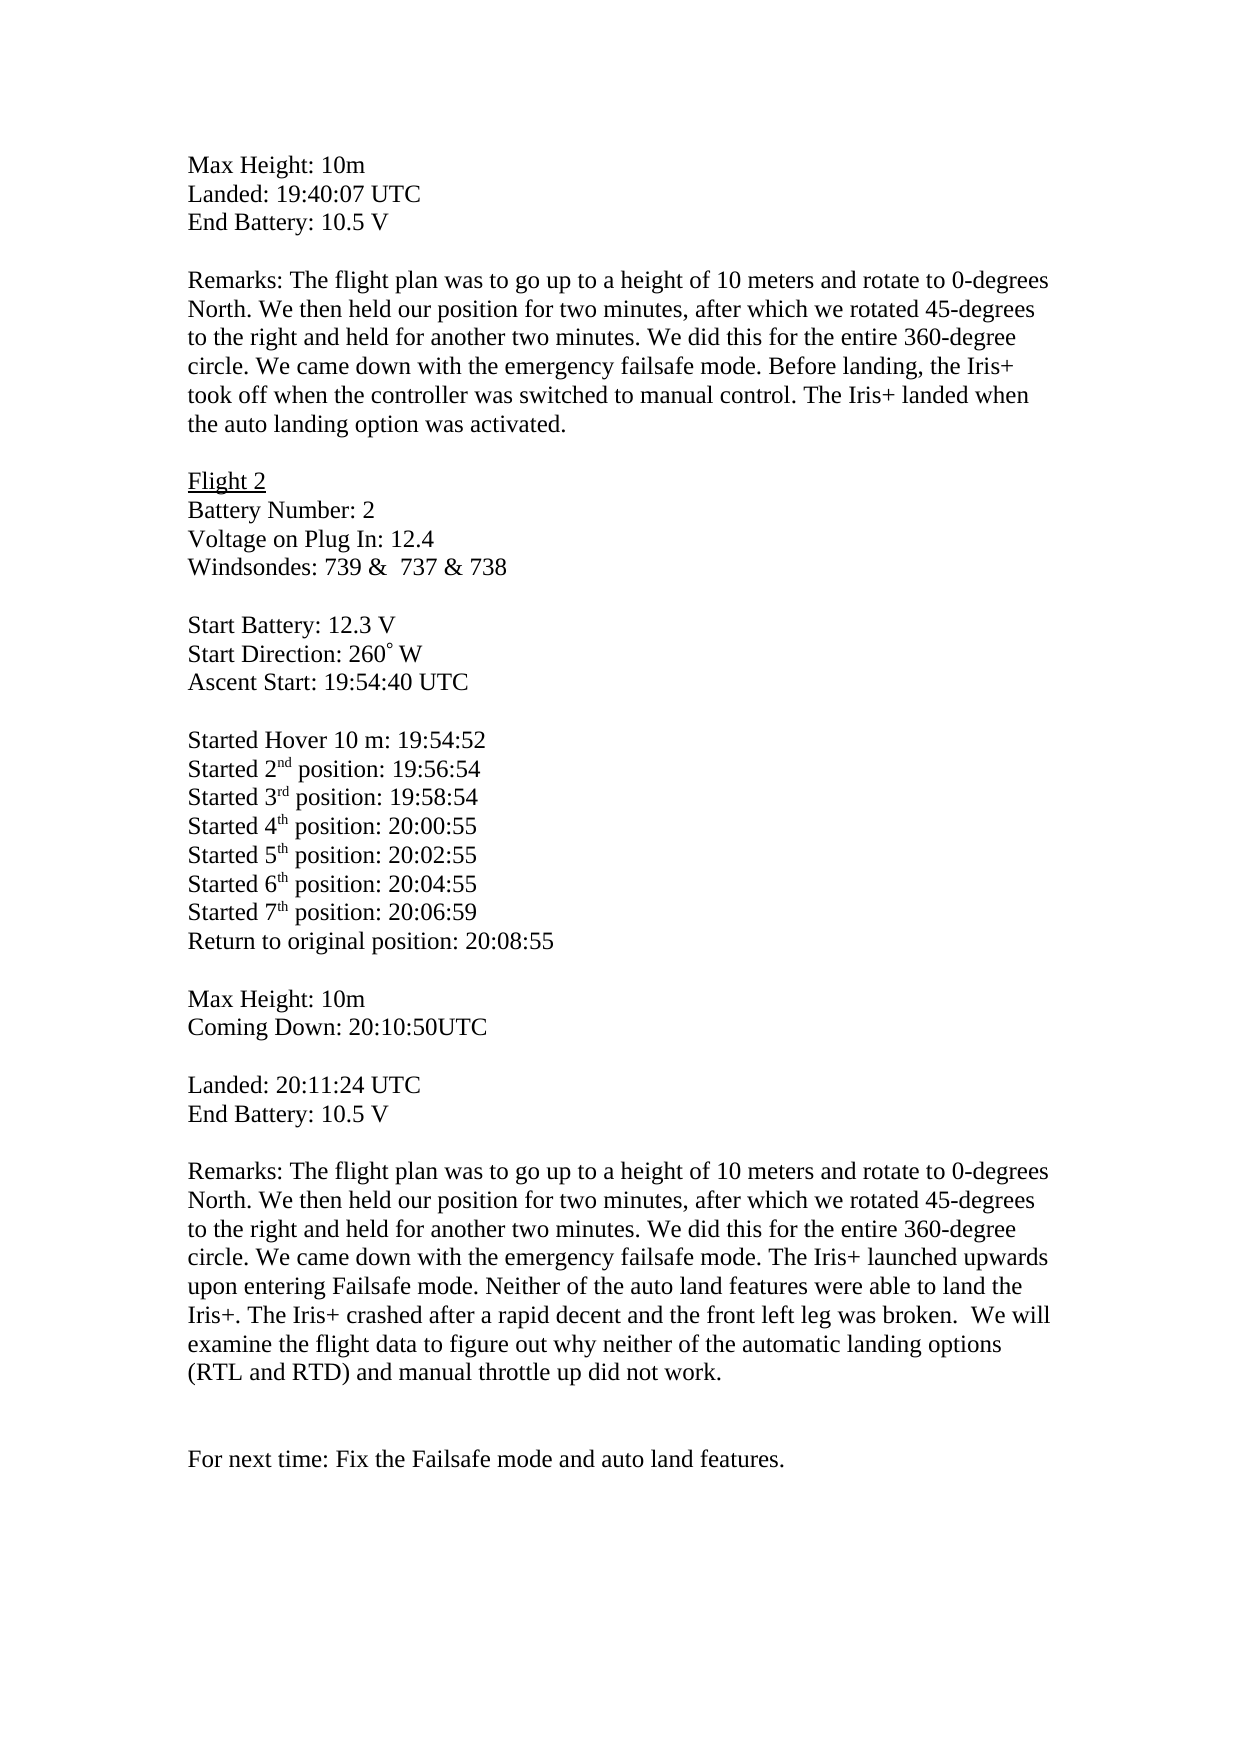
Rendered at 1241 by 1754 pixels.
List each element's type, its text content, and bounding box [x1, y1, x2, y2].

text Ascent Start: 19:54:40 UTC [187, 667, 1053, 696]
text Started 5th position: 20:02:55 [187, 840, 1053, 869]
text End Battery: 10.5 V [187, 207, 1053, 236]
text Started 7th position: 20:06:59 [187, 897, 1053, 926]
text Return to original position: 20:08:55 [187, 926, 1053, 955]
text Started 2nd position: 19:56:54 [187, 754, 1053, 782]
text Started 3rd position: 19:58:54 [187, 782, 1053, 811]
text Start Direction: 260 W [187, 639, 1053, 667]
text Remarks: The flight plan was to go up to a height of 10 meters and rotate to 0-degrees North. We then held our position for two minutes, after which we rotated 45-degrees to the right and held for another two minutes. We did this for the entire 360-degree circle. We came down with the emergency failsafe mode. Before landing, the Iris+ took off when the controller was switched to manual control. The Iris+ landed when the auto landing option was activated. [187, 265, 1053, 437]
text Windsondes: 739 & 737 & 738 [187, 552, 1053, 581]
text For next time: Fix the Failsafe mode and auto land features. [187, 1444, 1053, 1472]
text Landed: 19:40:07 UTC [187, 179, 1053, 207]
text Landed: 20:11:24 UTC [187, 1070, 1053, 1099]
text Max Height: 10m [187, 150, 1053, 179]
text Max Height: 10m [187, 984, 1053, 1012]
text Started 6th position: 20:04:55 [187, 869, 1053, 897]
text Battery Number: 2 [187, 495, 1053, 524]
text Started Hover 10 m: 19:54:52 [187, 725, 1053, 754]
text Remarks: The flight plan was to go up to a height of 10 meters and rotate to 0-degrees North. We then held our position for two minutes, after which we rotated 45-degrees to the right and held for another two minutes. We did this for the entire 360-degree circle. We came down with the emergency failsafe mode. The Iris+ launched upwards upon entering Failsafe mode. Neither of the auto land features were able to land the Iris+. The Iris+ crashed after a rapid decent and the front left leg was broken. We will examine the flight data to figure out why neither of the automatic landing options (RTL and RTD) and manual throttle up did not work. [187, 1156, 1053, 1386]
text Started 4th position: 20:00:55 [187, 811, 1053, 840]
text Coming Down: 20:10:50UTC [187, 1012, 1053, 1041]
text Flight 2 [187, 466, 1053, 495]
text End Battery: 10.5 V [187, 1099, 1053, 1127]
text Voltage on Plug In: 12.4 [187, 524, 1053, 552]
text Start Battery: 12.3 V [187, 610, 1053, 639]
